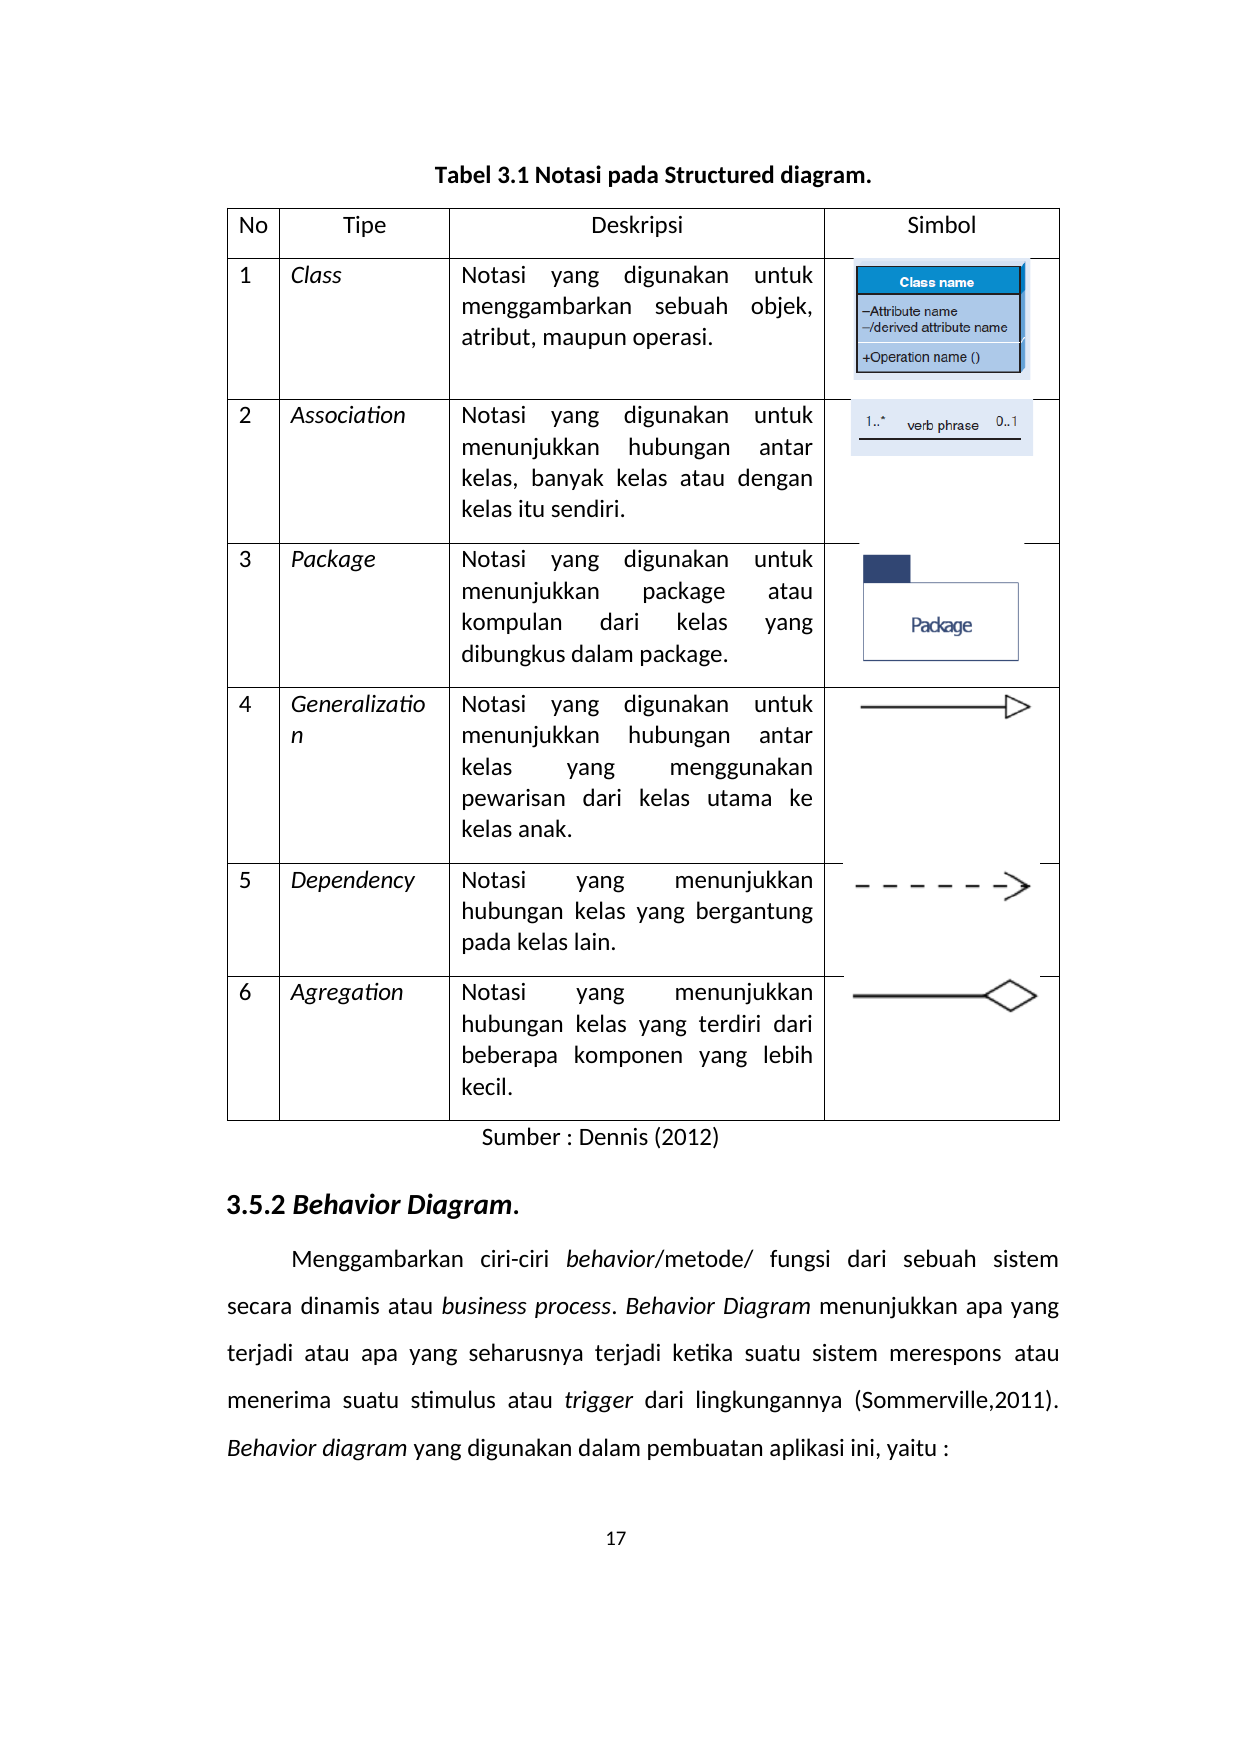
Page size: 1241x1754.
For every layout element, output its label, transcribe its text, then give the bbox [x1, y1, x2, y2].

table_cell 1 [228, 259, 279, 398]
picture [850, 399, 1034, 456]
subtitle 3.5.2 Behavior Diagram. [226, 1186, 1092, 1222]
table_cell 4 [228, 688, 279, 863]
table_cell Generalization [280, 688, 449, 863]
picture [843, 863, 1040, 908]
table_cell Class [280, 259, 449, 398]
text Sumber : Dennis (2012) [141, 1121, 1060, 1151]
text Menggambarkan ciri-ciri behavior/metode/ fungsi dari sebuah sistem secara dinamis atau business process. Behavior Diagram menunjukkan apa yang terjadi atau apa yang seharusnya terjadi ketika suatu sistem merespons atau menerima suatu stimulus atau trigger dari lingkungannya (Sommerville,2011). Behavior diagram yang digunakan dalam pembuatan aplikasi ini, yaitu : [227, 1243, 1059, 1462]
table_cell Notasi yang digunakan untuk menunjukkan package atau kompulan dari kelas yang dibungkus dalam package. [450, 544, 824, 687]
table_cell 3 [228, 544, 279, 687]
table_cell 2 [228, 400, 279, 543]
table_header Tipe [280, 209, 449, 258]
table_cell Association [280, 400, 449, 543]
table_cell Notasi yang digunakan untuk menggambarkan sebuah objek, atribut, maupun operasi. [450, 259, 824, 398]
table_cell Agregation [280, 977, 449, 1120]
table_cell Dependency [280, 864, 449, 976]
picture [859, 543, 1025, 669]
table_cell 6 [228, 977, 279, 1120]
table_cell Notasi yang digunakan untuk menunjukkan hubungan antar kelas yang menggunakan pewarisan dari kelas utama ke kelas anak. [450, 688, 824, 863]
table_cell 5 [228, 864, 279, 976]
table_header No [228, 209, 279, 258]
table_cell Notasi yang menunjukkan hubungan kelas yang bergantung pada kelas lain. [450, 864, 824, 976]
picture [853, 258, 1031, 380]
picture [844, 976, 1040, 1017]
table_cell Notasi yang digunakan untuk menunjukkan hubungan antar kelas, banyak kelas atau dengan kelas itu sendiri. [450, 400, 824, 543]
table_cell [825, 977, 1059, 1120]
table_cell [825, 400, 1059, 543]
text Tabel 3.1 Notasi pada Structured diagram. [215, 159, 1092, 189]
table_header Simbol [825, 209, 1059, 258]
table_cell [825, 864, 1059, 976]
table_cell Package [280, 544, 449, 687]
table_cell [825, 544, 1059, 687]
table_cell Notasi yang menunjukkan hubungan kelas yang terdiri dari beberapa komponen yang lebih kecil. [450, 977, 824, 1120]
table_cell [825, 688, 1059, 863]
table_header Deskripsi [450, 209, 824, 258]
table_cell [825, 259, 1059, 398]
picture [846, 688, 1038, 725]
